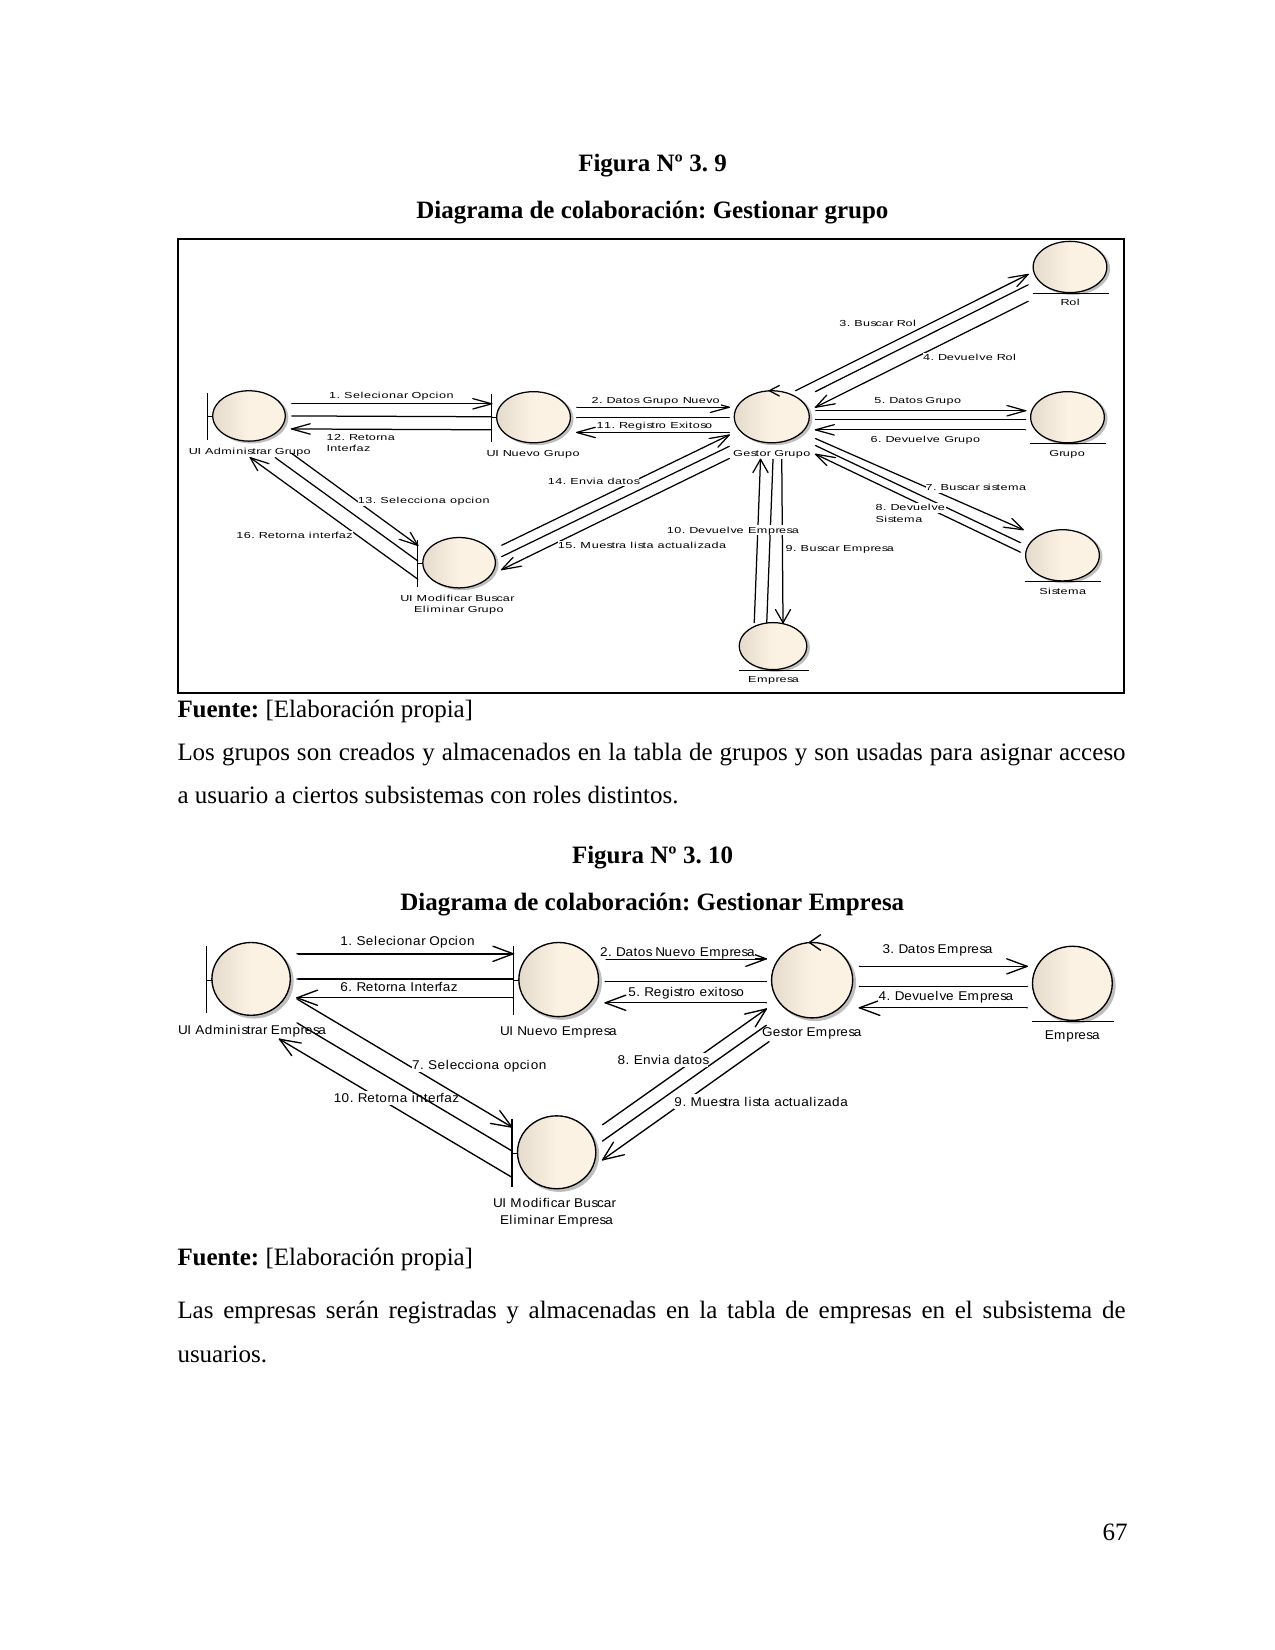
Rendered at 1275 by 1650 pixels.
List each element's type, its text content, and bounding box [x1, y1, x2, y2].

subtitle Diagrama de colaboración: Gestionar grupo [177, 195, 1127, 224]
text Fuente: [Elaboración propia] [177, 694, 1127, 723]
subtitle Diagrama de colaboración: Gestionar Empresa [177, 887, 1127, 916]
text Fuente: [Elaboración propia] [177, 1242, 1127, 1271]
subtitle Figura Nº 3. 10 [177, 840, 1127, 869]
text Las empresas serán registradas y almacenadas en la tabla de empresas en el subsistema de usuarios. [177, 1296, 1127, 1367]
text Los grupos son creados y almacenados en la tabla de grupos y son usadas para asignar acceso a usuario a ciertos subsistemas con roles distintos. [177, 737, 1127, 809]
subtitle Figura Nº 3. 9 [177, 148, 1127, 176]
